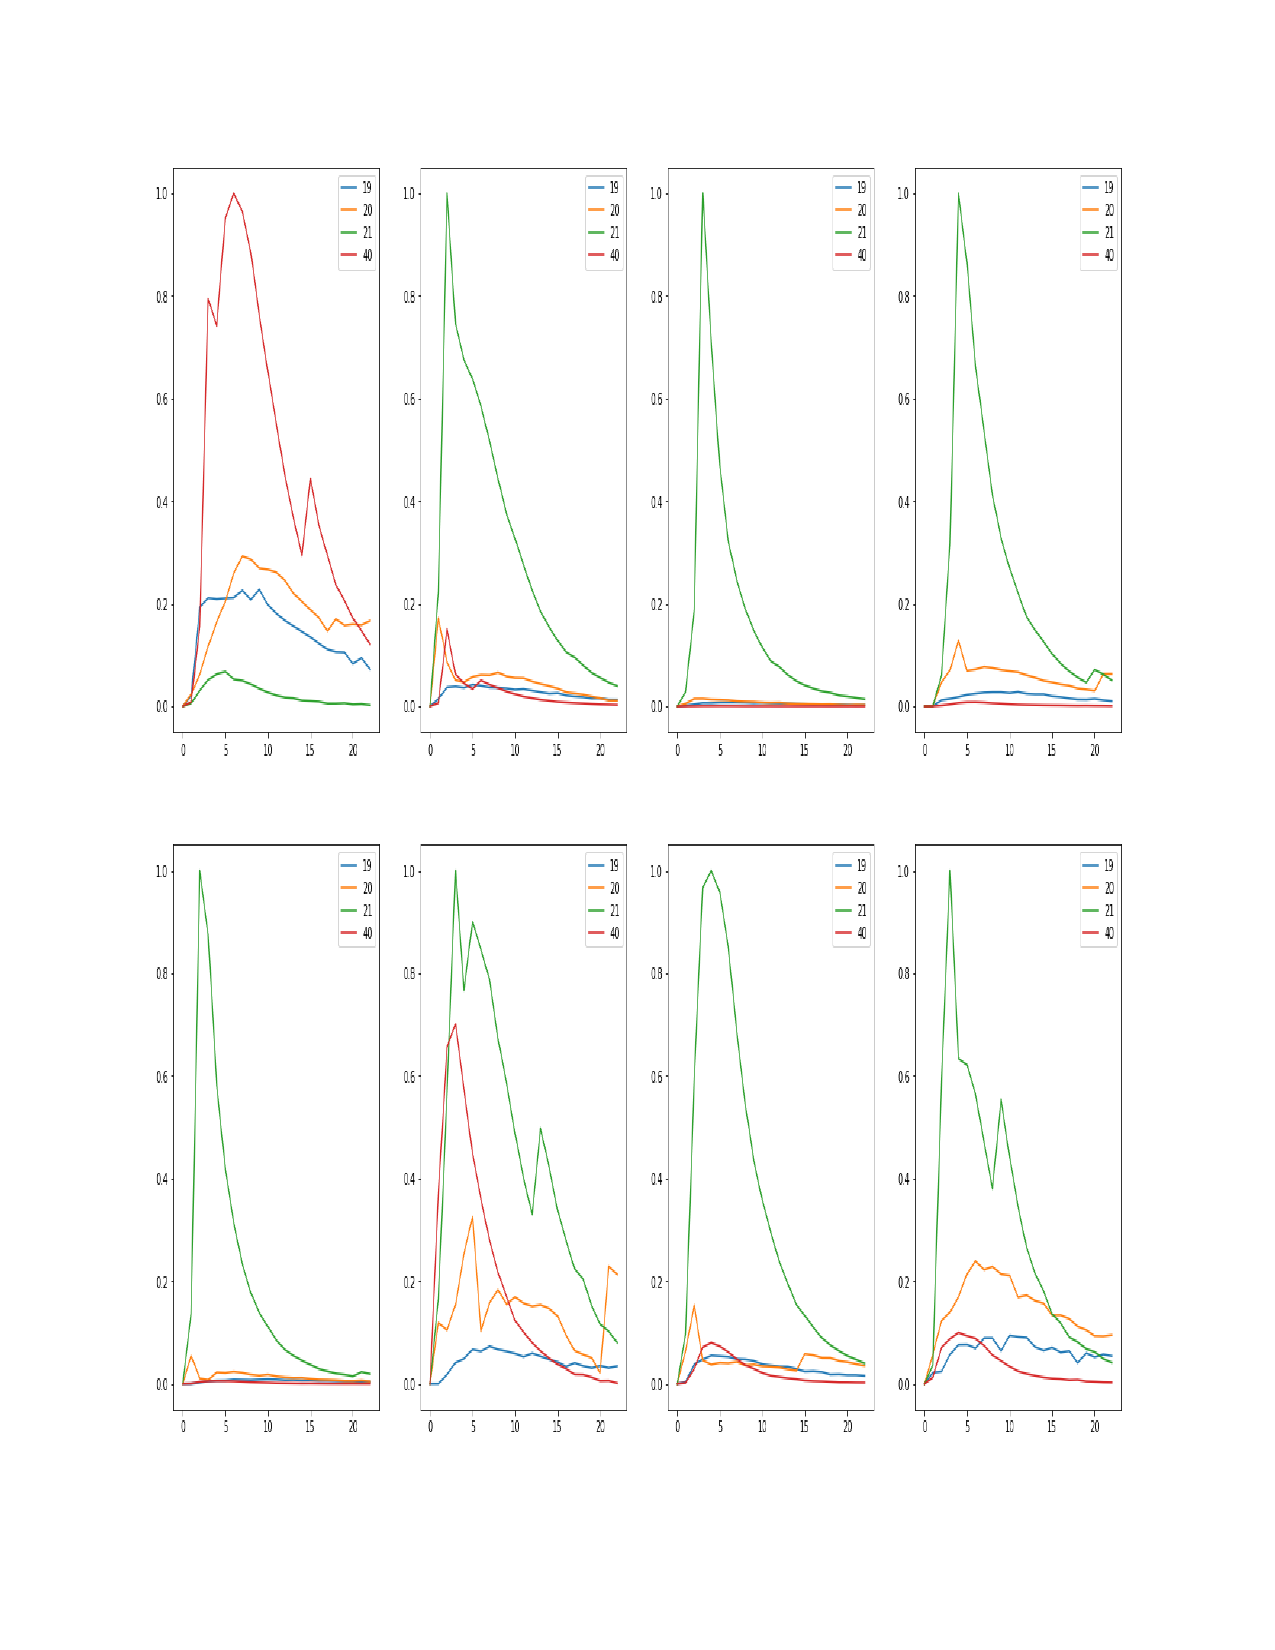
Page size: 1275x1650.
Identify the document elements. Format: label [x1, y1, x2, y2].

picture [150, 158, 1125, 1446]
